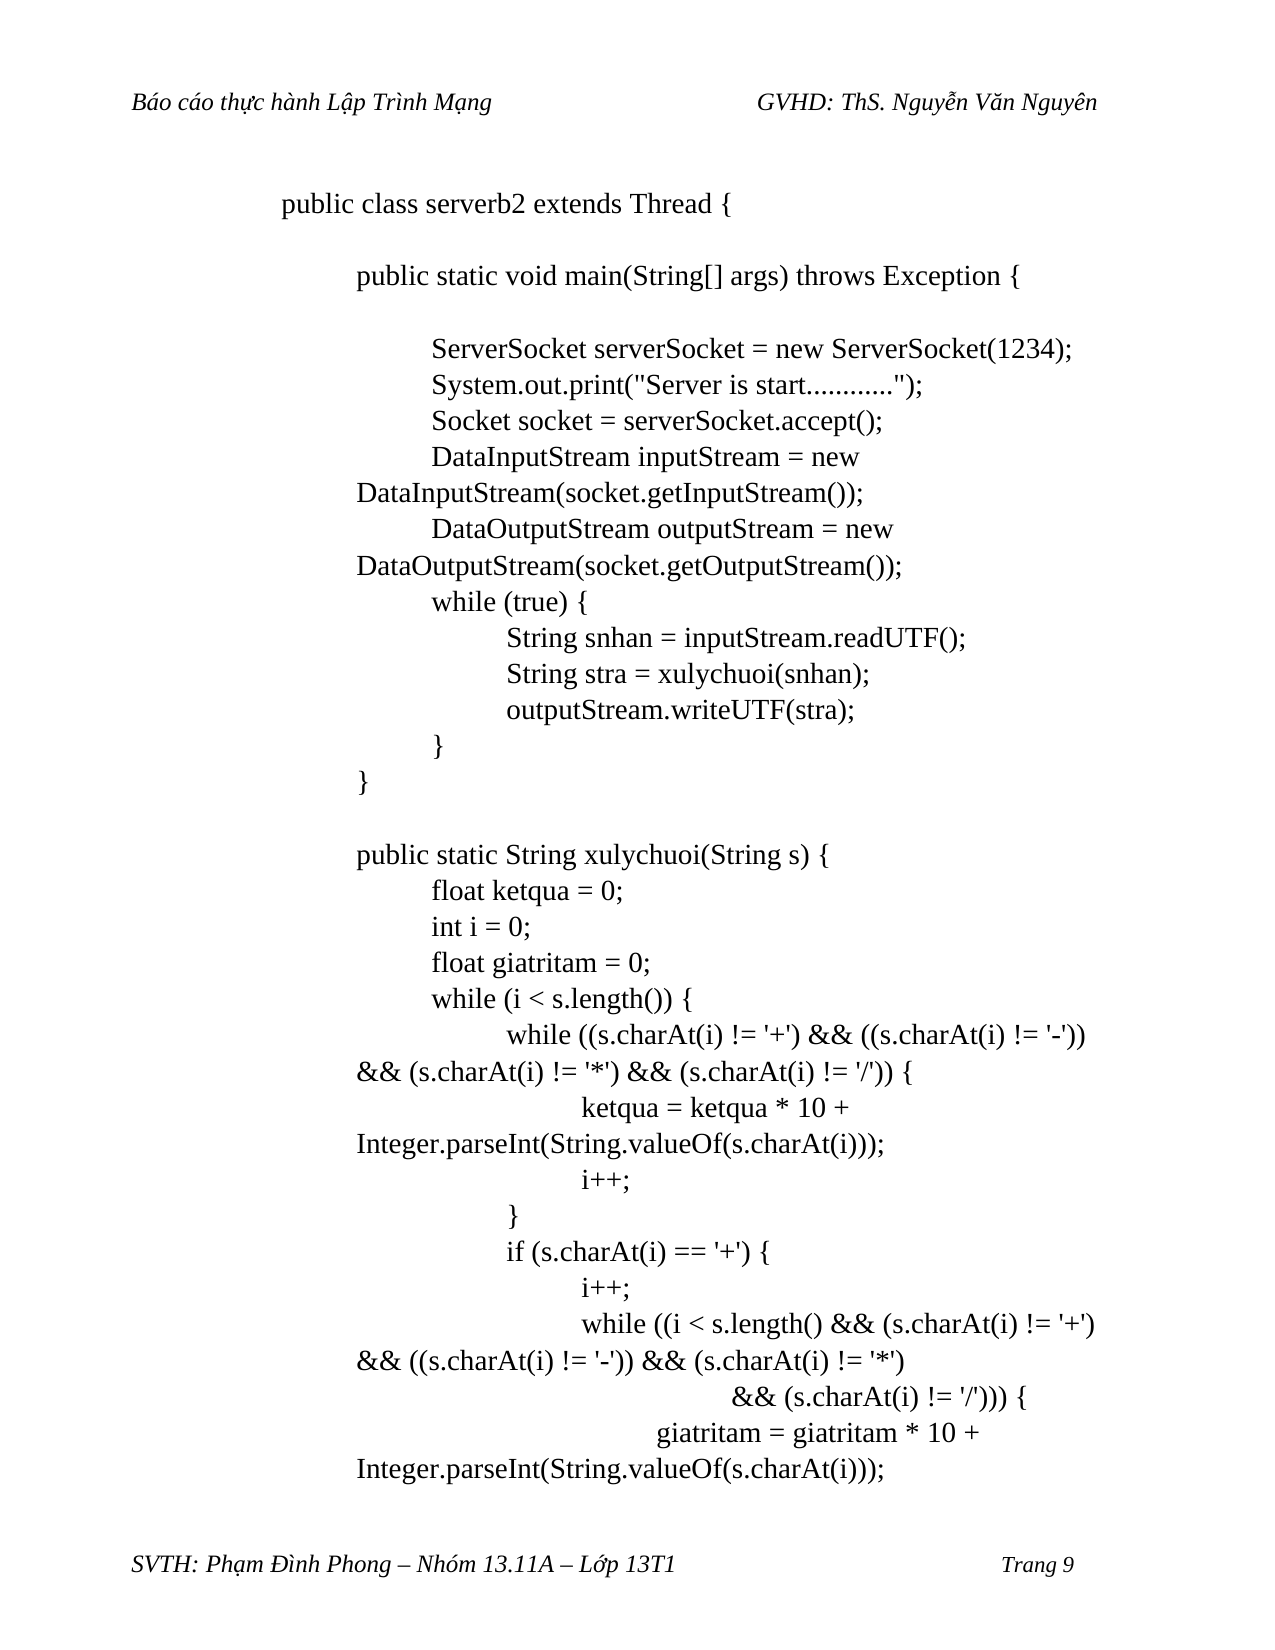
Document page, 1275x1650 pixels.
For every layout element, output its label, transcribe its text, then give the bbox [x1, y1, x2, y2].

list System.out.print("Server is start............"); [281, 367, 1116, 400]
list public class serverb2 extends Thread { [281, 186, 1116, 220]
list public static void main(String[] args) throws Exception { [281, 258, 1116, 292]
list DataOutputStream outputStream = new DataOutputStream(socket.getOutputStream()); [281, 511, 1116, 581]
list i++; [281, 1271, 1116, 1304]
list ServerSocket serverSocket = new ServerSocket(1234); [281, 331, 1116, 364]
list i++; [281, 1162, 1116, 1196]
list ketqua = ketqua * 10 + Integer.parseInt(String.valueOf(s.charAt(i))); [281, 1090, 1116, 1159]
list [281, 1307, 1116, 1376]
list float giatritam = 0; [281, 945, 1116, 979]
list public static String xulychuoi(String s) { [281, 837, 1116, 870]
list && (s.charAt(i) != '/'))) { [281, 1379, 1116, 1412]
list outputStream.writeUTF(stra); [281, 692, 1116, 726]
list while (i < s.length()) { [281, 981, 1116, 1015]
list DataInputStream inputStream = new DataInputStream(socket.getInputStream()); [281, 439, 1116, 509]
list } [281, 764, 1116, 798]
list giatritam = giatritam * 10 + Integer.parseInt(String.valueOf(s.charAt(i))); [281, 1415, 1116, 1485]
list } [281, 1198, 1116, 1232]
list while ((s.charAt(i) != '+') && ((s.charAt(i) != '-')) && (s.charAt(i) != '*') && (s.charAt(i) != '/')) { [281, 1017, 1116, 1087]
list if (s.charAt(i) == '+') { [281, 1234, 1116, 1268]
list while (true) { [281, 584, 1116, 617]
list String stra = xulychuoi(snhan); [281, 656, 1116, 689]
list float ketqua = 0; [281, 873, 1116, 906]
list String snhan = inputStream.readUTF(); [281, 620, 1116, 653]
list } [281, 728, 1116, 762]
list int i = 0; [281, 909, 1116, 943]
list Socket socket = serverSocket.accept(); [281, 403, 1116, 437]
